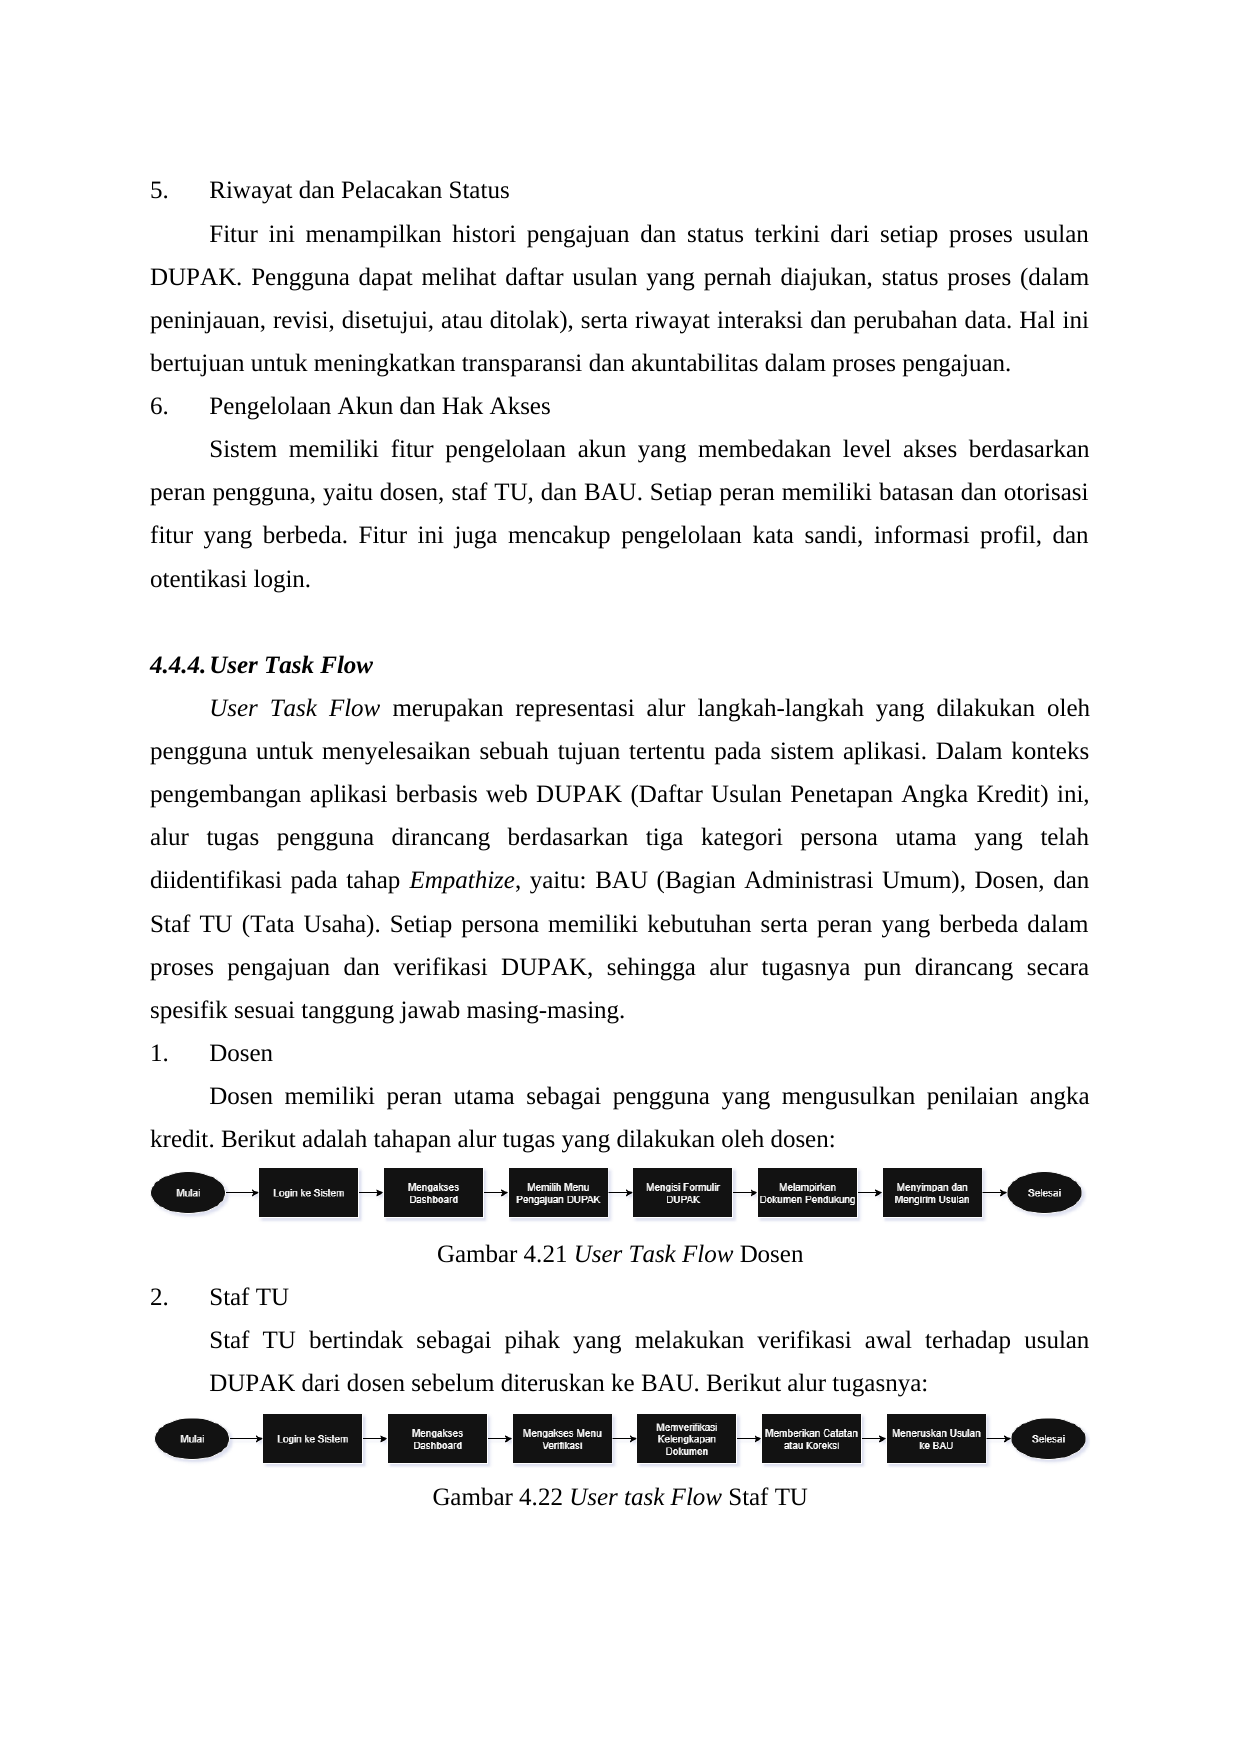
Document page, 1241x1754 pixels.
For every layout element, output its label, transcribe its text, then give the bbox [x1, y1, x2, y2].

text User Task Flow merupakan representasi alur langkah-langkah yang dilakukan oleh pengguna untuk menyelesaikan sebuah tujuan tertentu pada sistem aplikasi. Dalam konteks pengembangan aplikasi berbasis web DUPAK (Daftar Usulan Penetapan Angka Kredit) ini, alur tugas pengguna dirancang berdasarkan tiga kategori persona utama yang telah diidentifikasi pada tahap Empathize, yaitu: BAU (Bagian Administrasi Umum), Dosen, dan Staf TU (Tata Usaha). Setiap persona memiliki kebutuhan serta peran yang berbeda dalam proses pengajuan dan verifikasi DUPAK, sehingga alur tugasnya pun dirancang secara spesifik sesuai tanggung jawab masing-masing. [150, 693, 1090, 1024]
list Dosen [150, 1038, 1090, 1067]
list Staf TU [150, 1282, 1090, 1311]
text Dosen memiliki peran utama sebagai pengguna yang mengusulkan penilaian angka kredit. Berikut adalah tahapan alur tugas yang dilakukan oleh dosen: [150, 1081, 1090, 1153]
list Staf TU bertindak sebagai pihak yang melakukan verifikasi awal terhadap usulan DUPAK dari dosen sebelum diteruskan ke BAU. Berikut alur tugasnya: [209, 1325, 1090, 1397]
picture [154, 1411, 1091, 1468]
list Pengelolaan Akun dan Hak Akses [150, 391, 1090, 420]
text Fitur ini menampilkan histori pengajuan dan status terkini dari setiap proses usulan DUPAK. Pengguna dapat melihat daftar usulan yang pernah diajukan, status proses (dalam peninjauan, revisi, disetujui, atau ditolak), serta riwayat interaksi dan perubahan data. Hal ini bertujuan untuk meningkatkan transparansi dan akuntabilitas dalam proses pengajuan. [150, 219, 1090, 377]
list Riwayat dan Pelacakan Status [150, 176, 1090, 204]
picture [150, 1167, 1091, 1225]
text Sistem memiliki fitur pengelolaan akun yang membedakan level akses berdasarkan peran pengguna, yaitu dosen, staf TU, dan BAU. Setiap peran memiliki batasan dan otorisasi fitur yang berbeda. Fitur ini juga mencakup pengelolaan kata sandi, informasi profil, dan otentikasi login. [150, 434, 1090, 592]
list User Task Flow [150, 650, 1090, 679]
